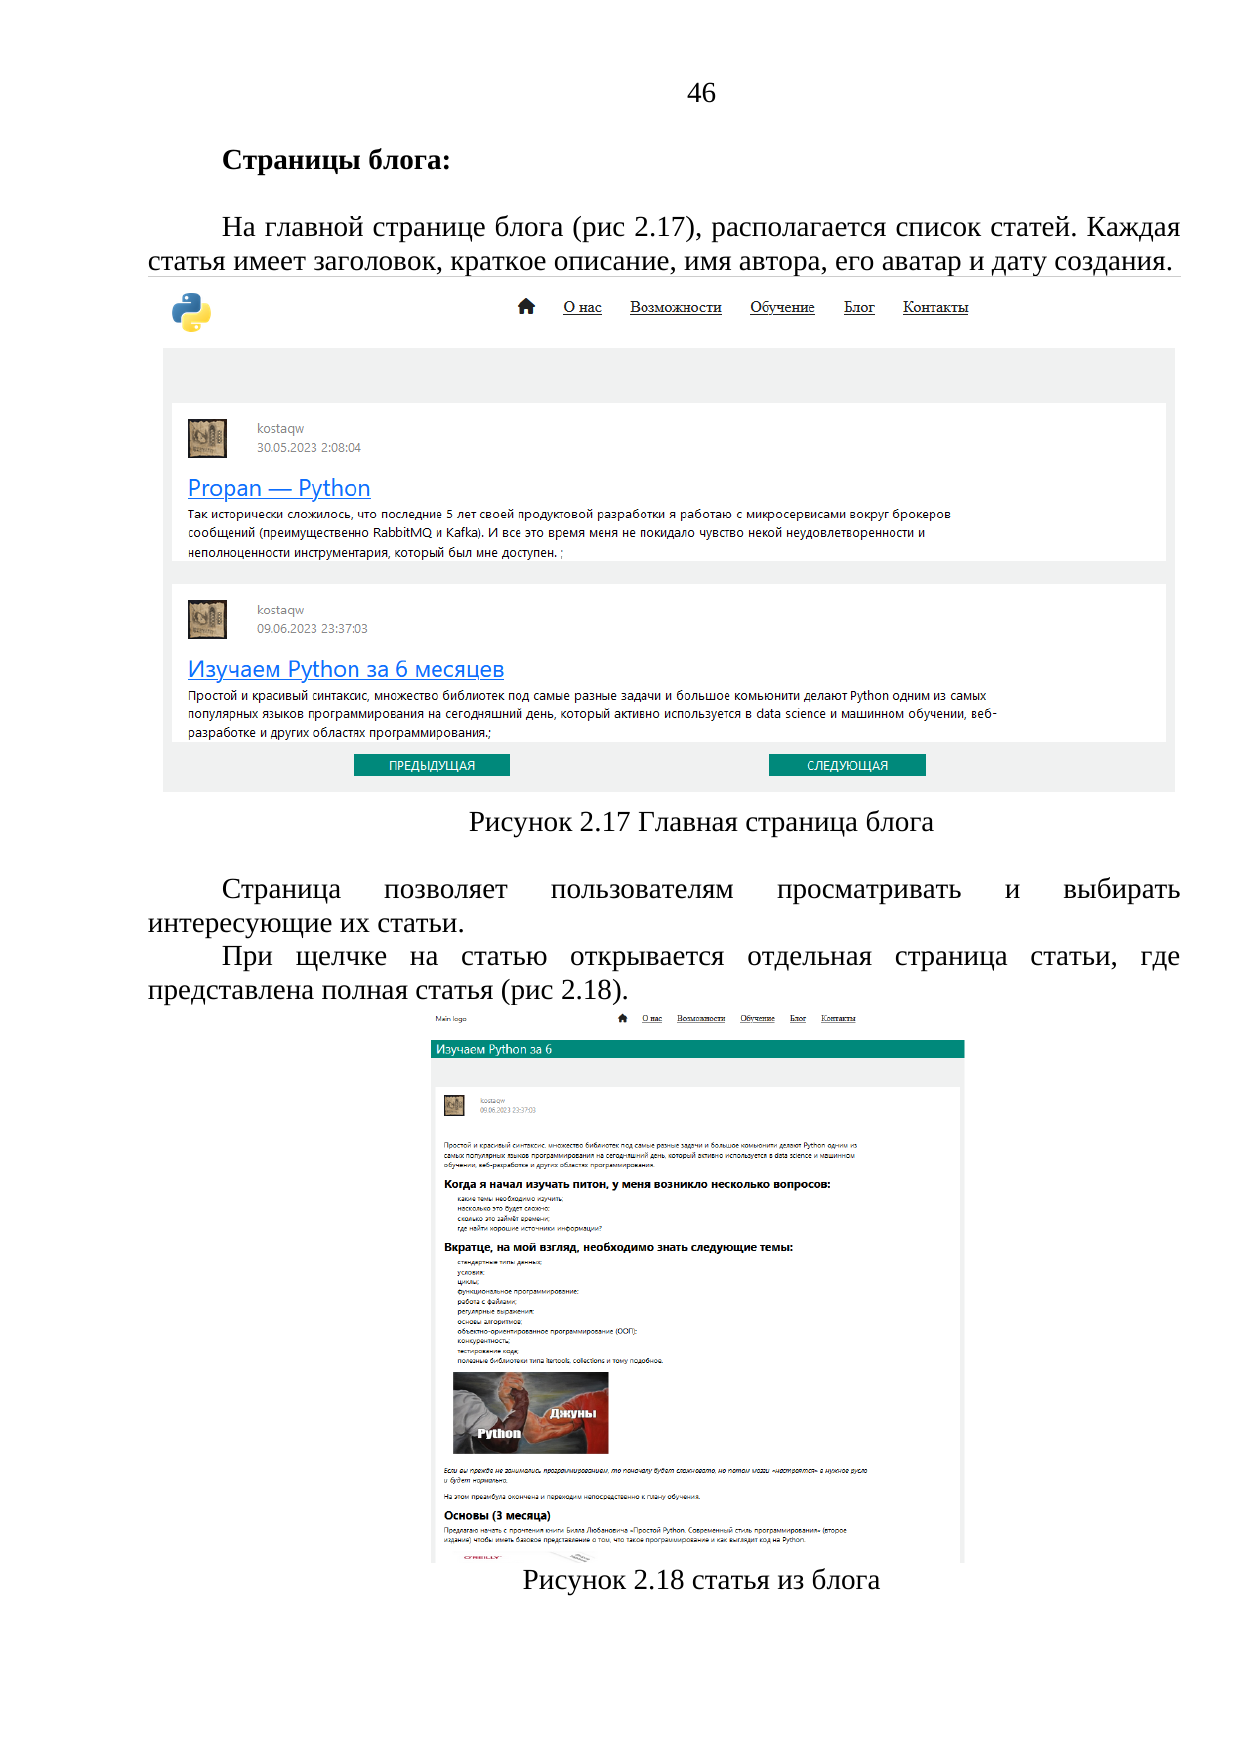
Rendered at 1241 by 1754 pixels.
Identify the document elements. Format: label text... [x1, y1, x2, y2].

text Страницы блога: [148, 142, 1181, 176]
text Страница позволяет пользователям просматривать и выбирать интересующие их статьи. [148, 871, 1181, 938]
picture [148, 276, 1181, 805]
picture [425, 1005, 978, 1563]
text На главной странице блога (рис 2.17), располагается список статей. Каждая статья имеет заголовок, краткое описание, имя автора, его аватар и дату создания. [148, 209, 1181, 276]
text Рисунок 2.17 Главная страница блога [148, 805, 1181, 838]
text При щелчке на статью открывается отдельная страница статьи, где представлена полная статья (рис 2.18). [148, 938, 1181, 1006]
text Рисунок 2.18 статья из блога [148, 1562, 1181, 1596]
